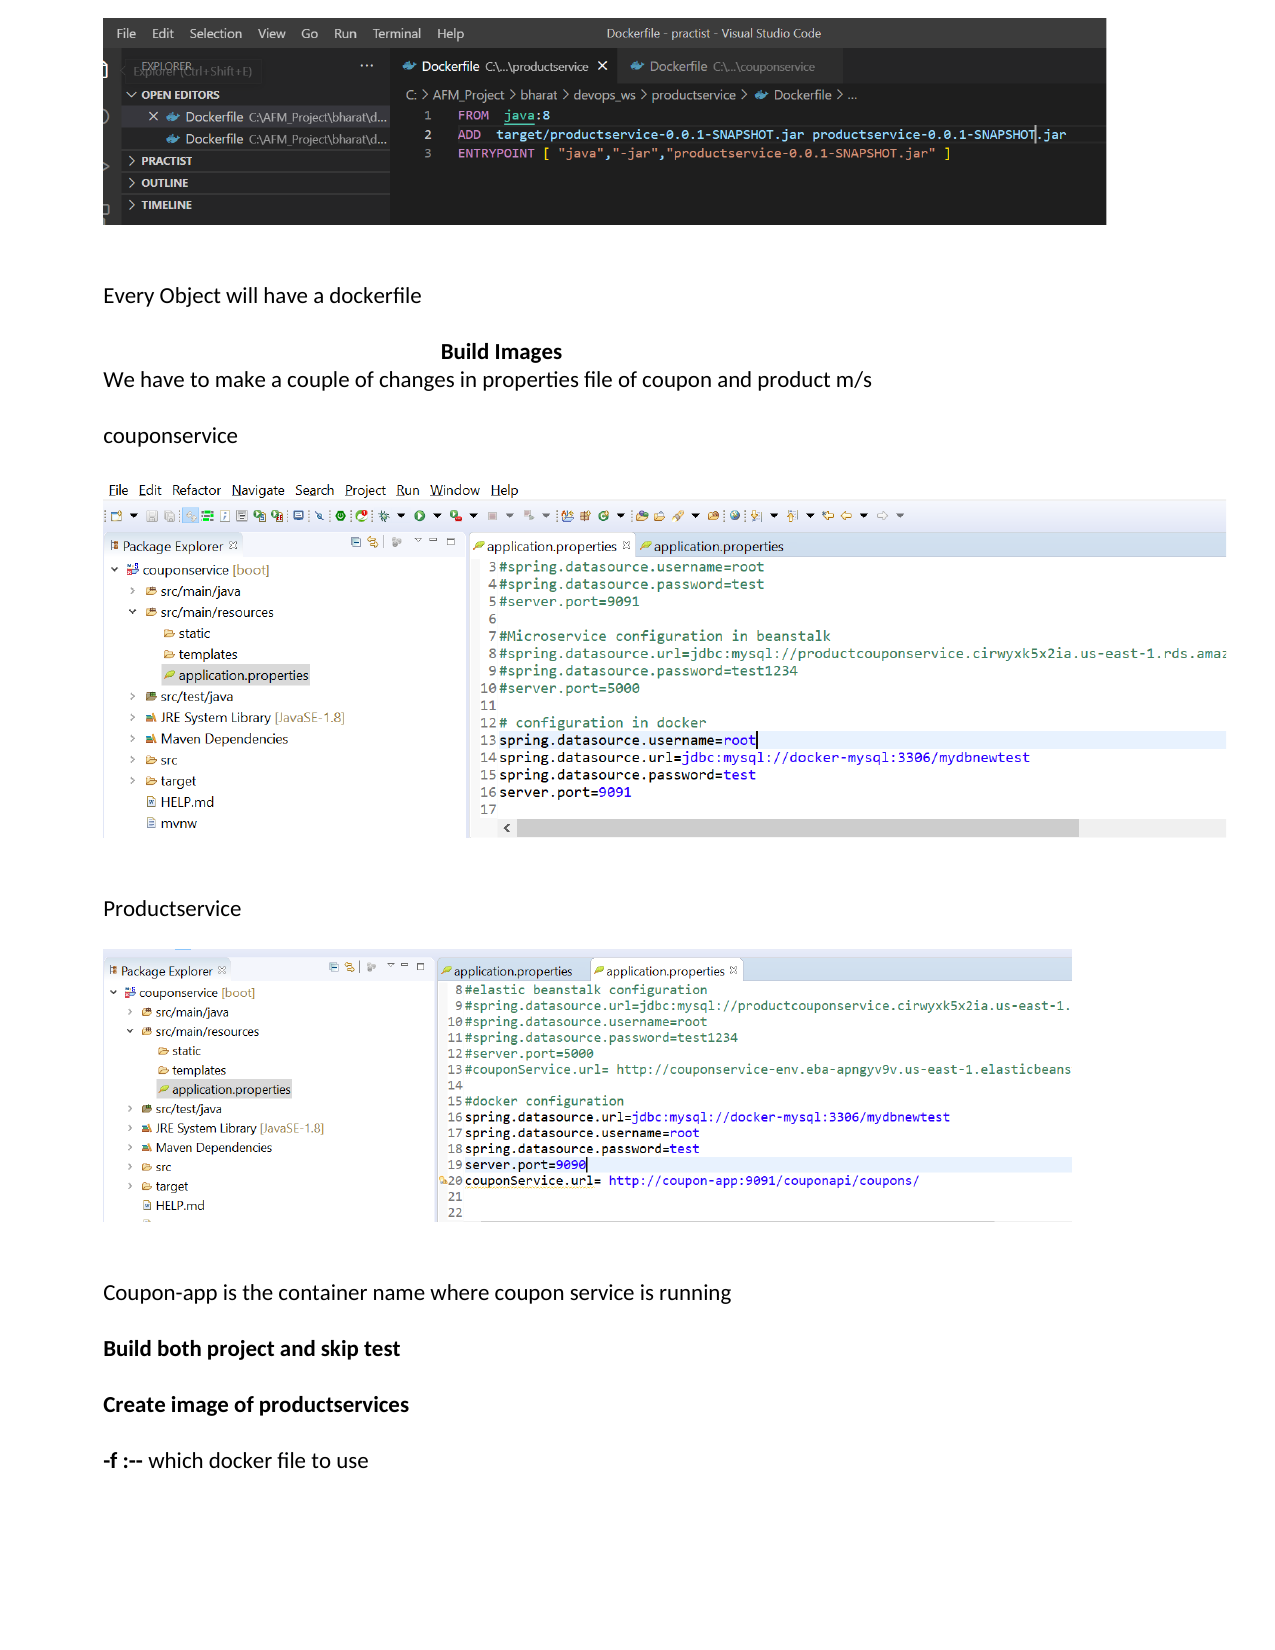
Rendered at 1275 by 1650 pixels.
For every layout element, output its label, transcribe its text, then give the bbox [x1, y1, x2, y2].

text Productservice [103, 894, 1247, 922]
text Coupon-app is the container name where coupon service is running [103, 1278, 1247, 1306]
picture [103, 949, 1072, 1222]
picture [103, 477, 1227, 838]
text Create image of productservices [103, 1390, 1247, 1418]
text -f :-- which docker file to use [103, 1446, 1247, 1474]
text Every Object will have a dockerfile [103, 281, 1247, 309]
text Build both project and skip test [103, 1334, 1247, 1362]
text We have to make a couple of changes in properties file of coupon and product m/s [103, 365, 1247, 393]
text couponservice [103, 421, 1247, 449]
picture [103, 18, 1107, 225]
text Build Images [441, 337, 1247, 365]
